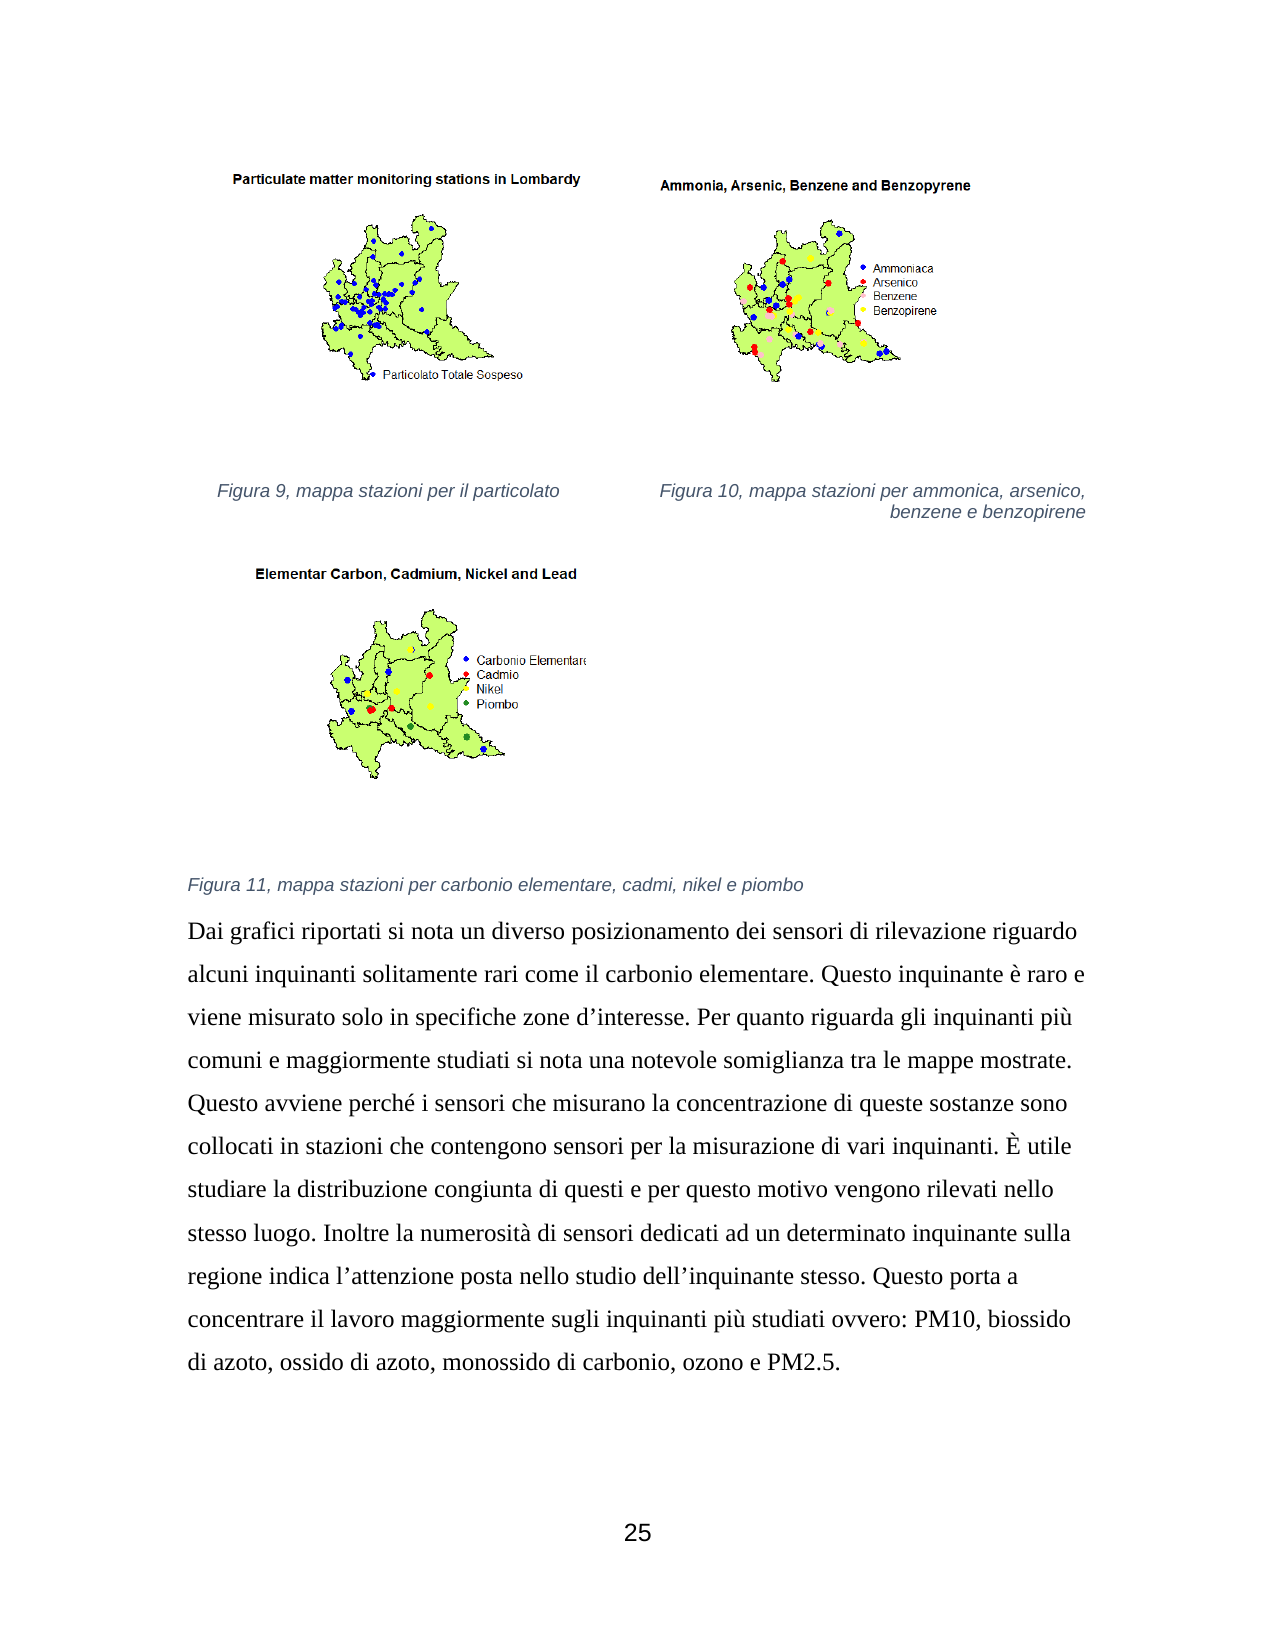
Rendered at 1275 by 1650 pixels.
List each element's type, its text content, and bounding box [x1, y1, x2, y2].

picture [187, 543, 616, 859]
text Dai grafici riportati si nota un diverso posizionamento dei sensori di rilevazione riguardo alcuni inquinanti solitamente rari come il carbonio elementare. Questo inquinante è raro e viene misurato solo in specifiche zone d’interesse. Per quanto riguarda gli inquinanti più comuni e maggiormente studiati si nota una notevole somiglianza tra le mappe mostrate. Questo avviene perché i sensori che misurano la concentrazione di queste sostanze sono collocati in stazioni che contengono sensori per la misurazione di vari inquinanti. È utile studiare la distribuzione congiunta di questi e per questo motivo vengono rilevati nello stesso luogo. Inoltre la numerosità di sensori dedicati ad un determinato inquinante sulla regione indica l’attenzione posta nello studio dell’inquinante stesso. Questo porta a concentrare il lavoro maggiormente sugli inquinanti più studiati ovvero: PM10, biossido di azoto, ossido di azoto, monossido di carbonio, ozono e PM2.5. [187, 916, 1087, 1376]
text Figura 9, mappa stazioni per il particolato Figura 10, mappa stazioni per ammonica, arsenico, benzene e benzopirene [187, 479, 1087, 522]
text Figura 11, mappa stazioni per carbonio elementare, cadmi, nikel e piombo [187, 873, 1087, 895]
picture [187, 150, 1005, 459]
